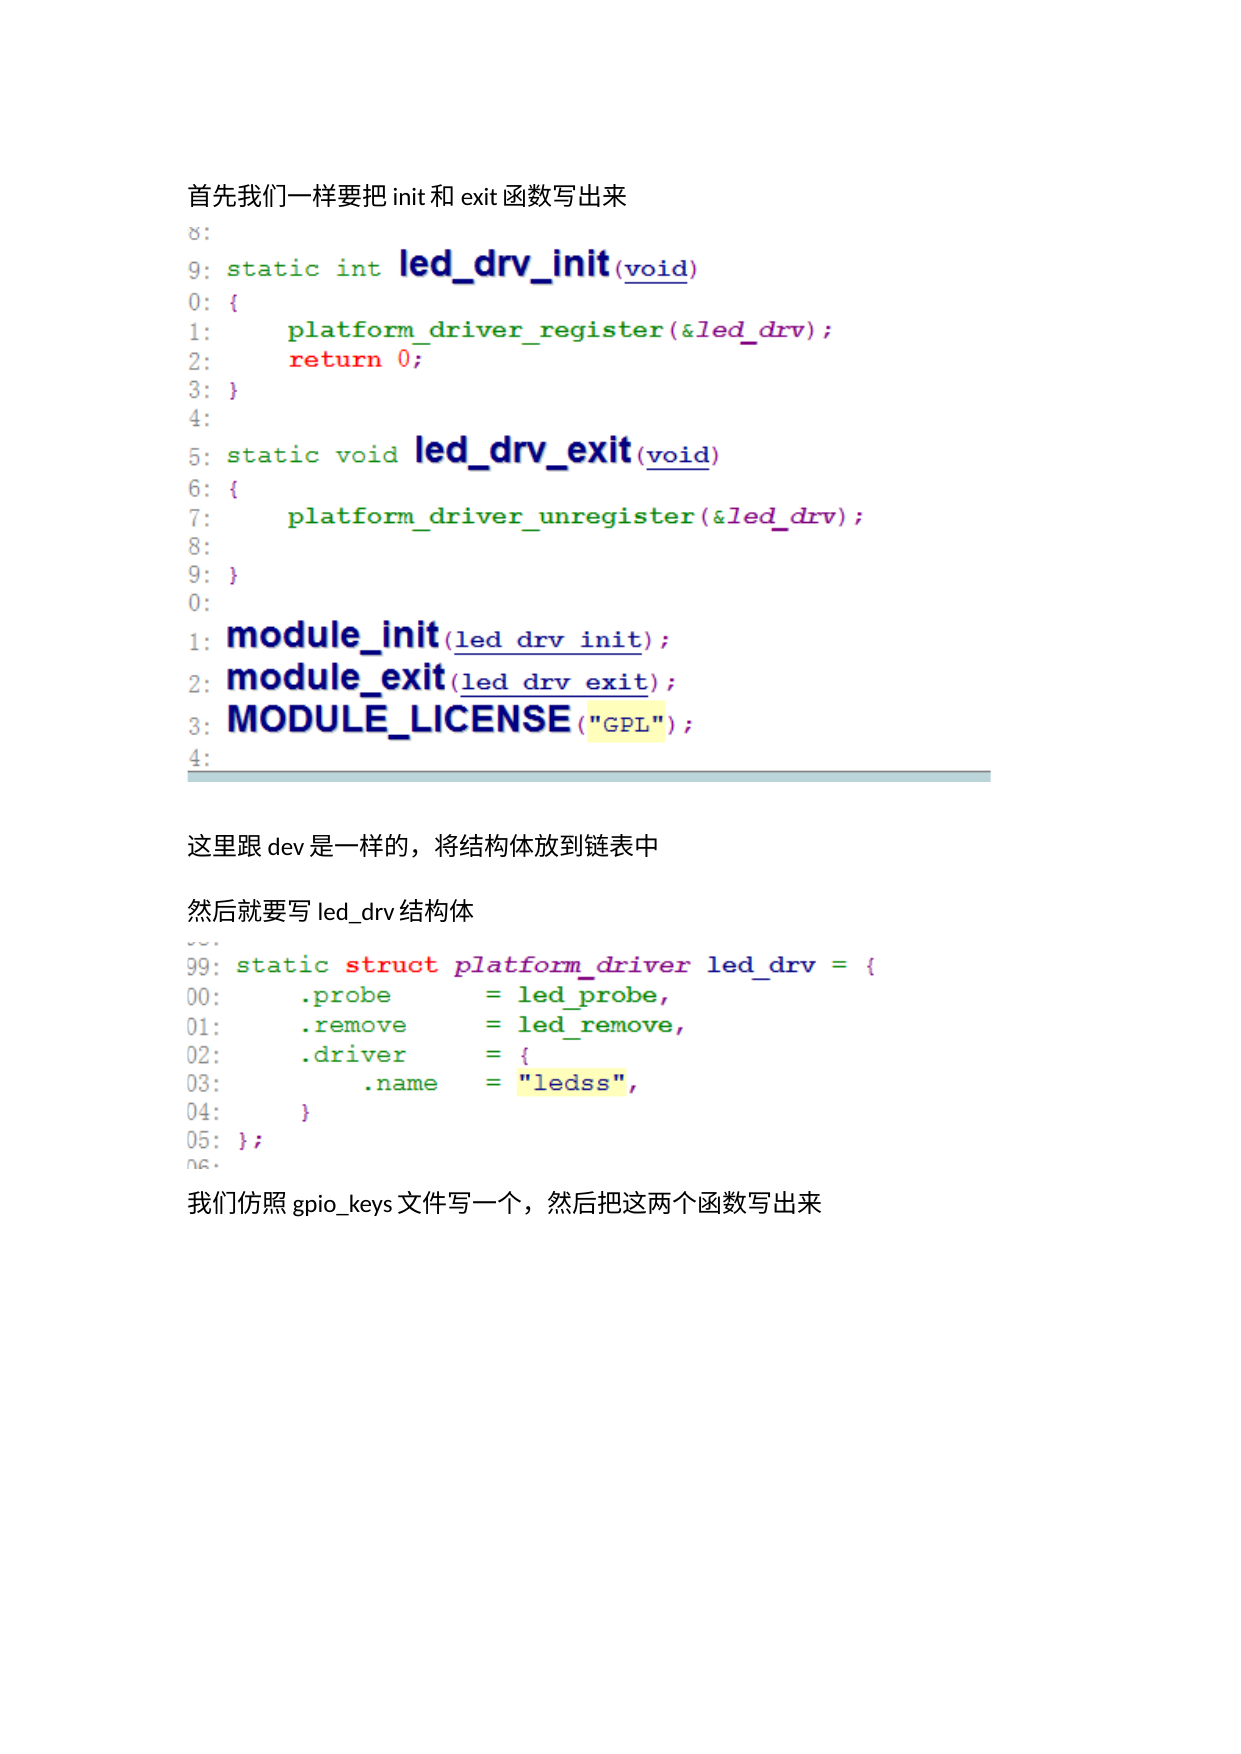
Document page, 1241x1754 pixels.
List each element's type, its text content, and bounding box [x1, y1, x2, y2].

text 然后就要写led_drv结构体 [187, 877, 1053, 942]
text 首先我们一样要把init和exit函数写出来 [187, 162, 1053, 227]
picture [187, 942, 935, 1169]
picture [187, 227, 991, 782]
text 这里跟dev是一样的，将结构体放到链表中 [187, 812, 1053, 877]
text 我们仿照gpio_keys文件写一个，然后把这两个函数写出来 [187, 1169, 1053, 1234]
